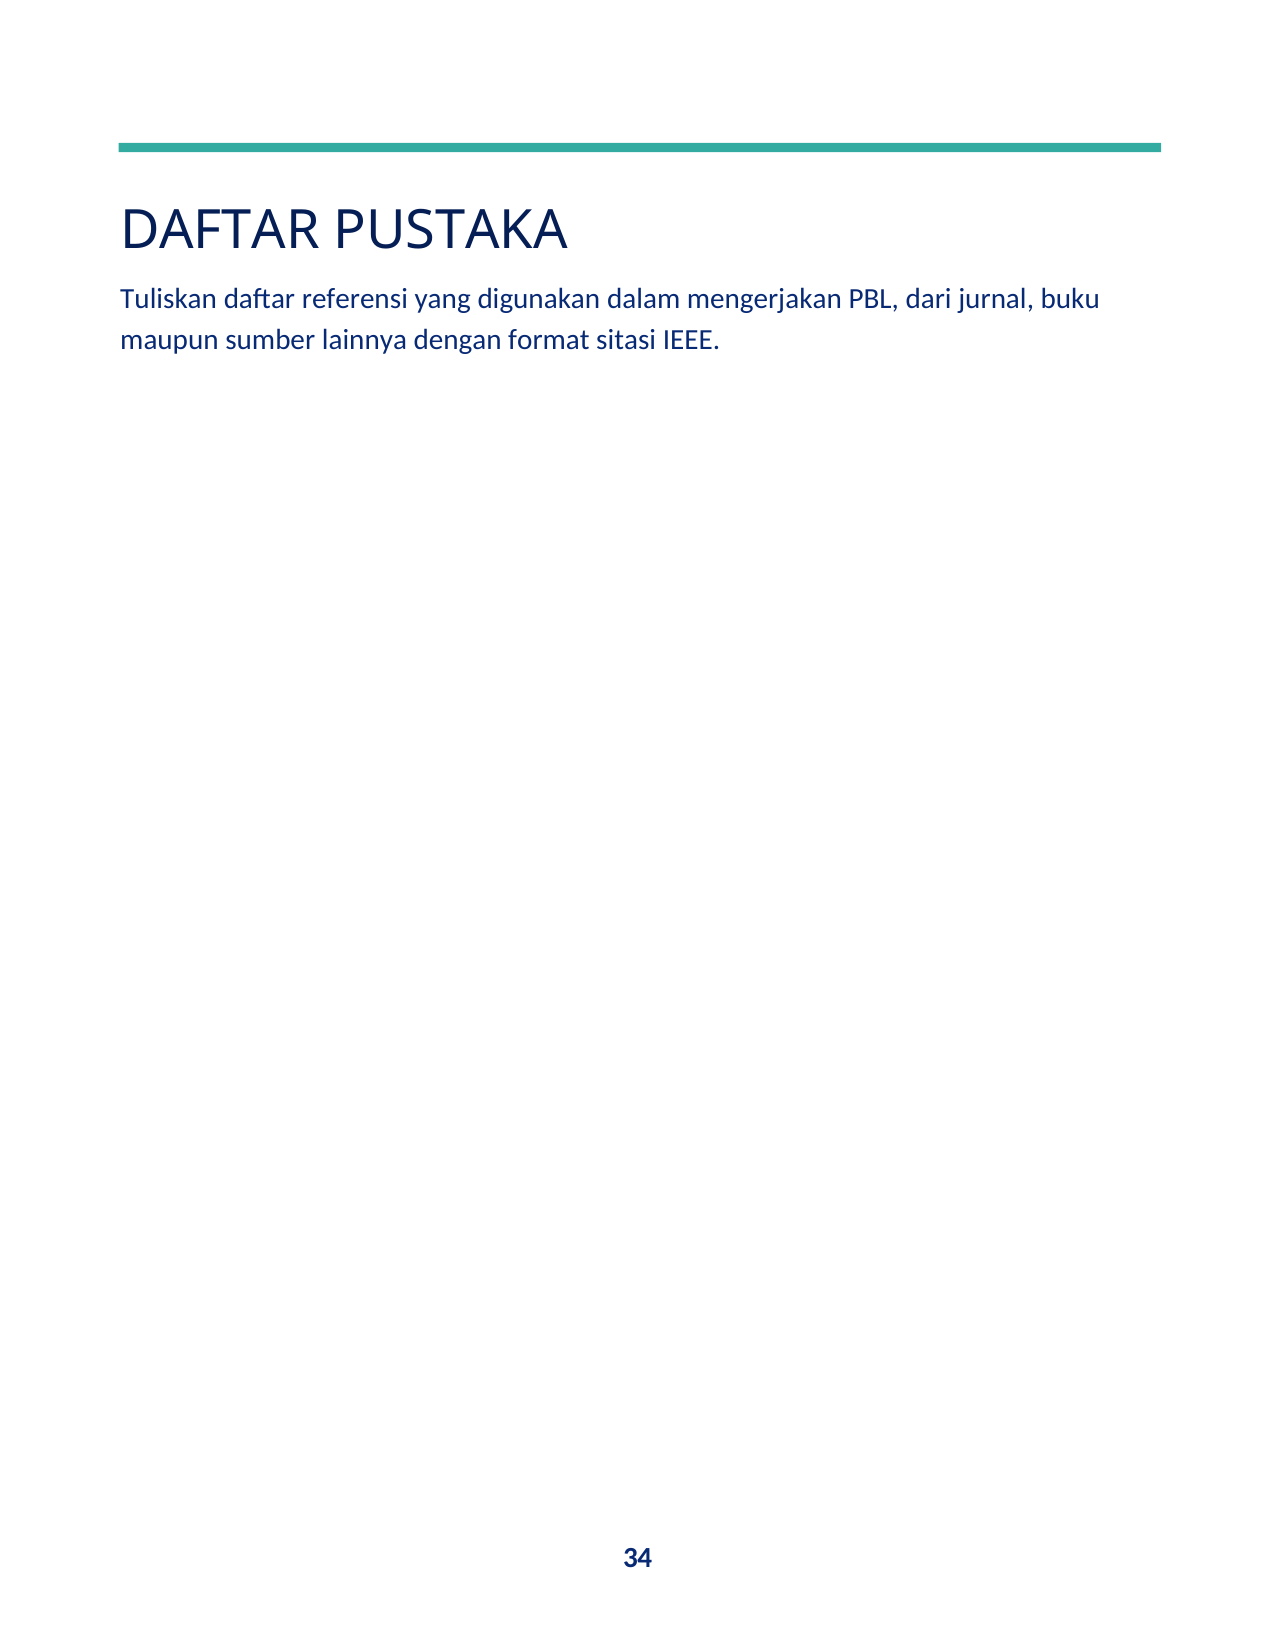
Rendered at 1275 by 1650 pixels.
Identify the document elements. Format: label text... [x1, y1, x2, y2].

text Tuliskan daftar referensi yang digunakan dalam mengerjakan PBL, dari jurnal, buku maupun sumber lainnya dengan format sitasi IEEE. [120, 281, 1175, 357]
subtitle DAFTAR PUSTAKA [120, 191, 1204, 265]
